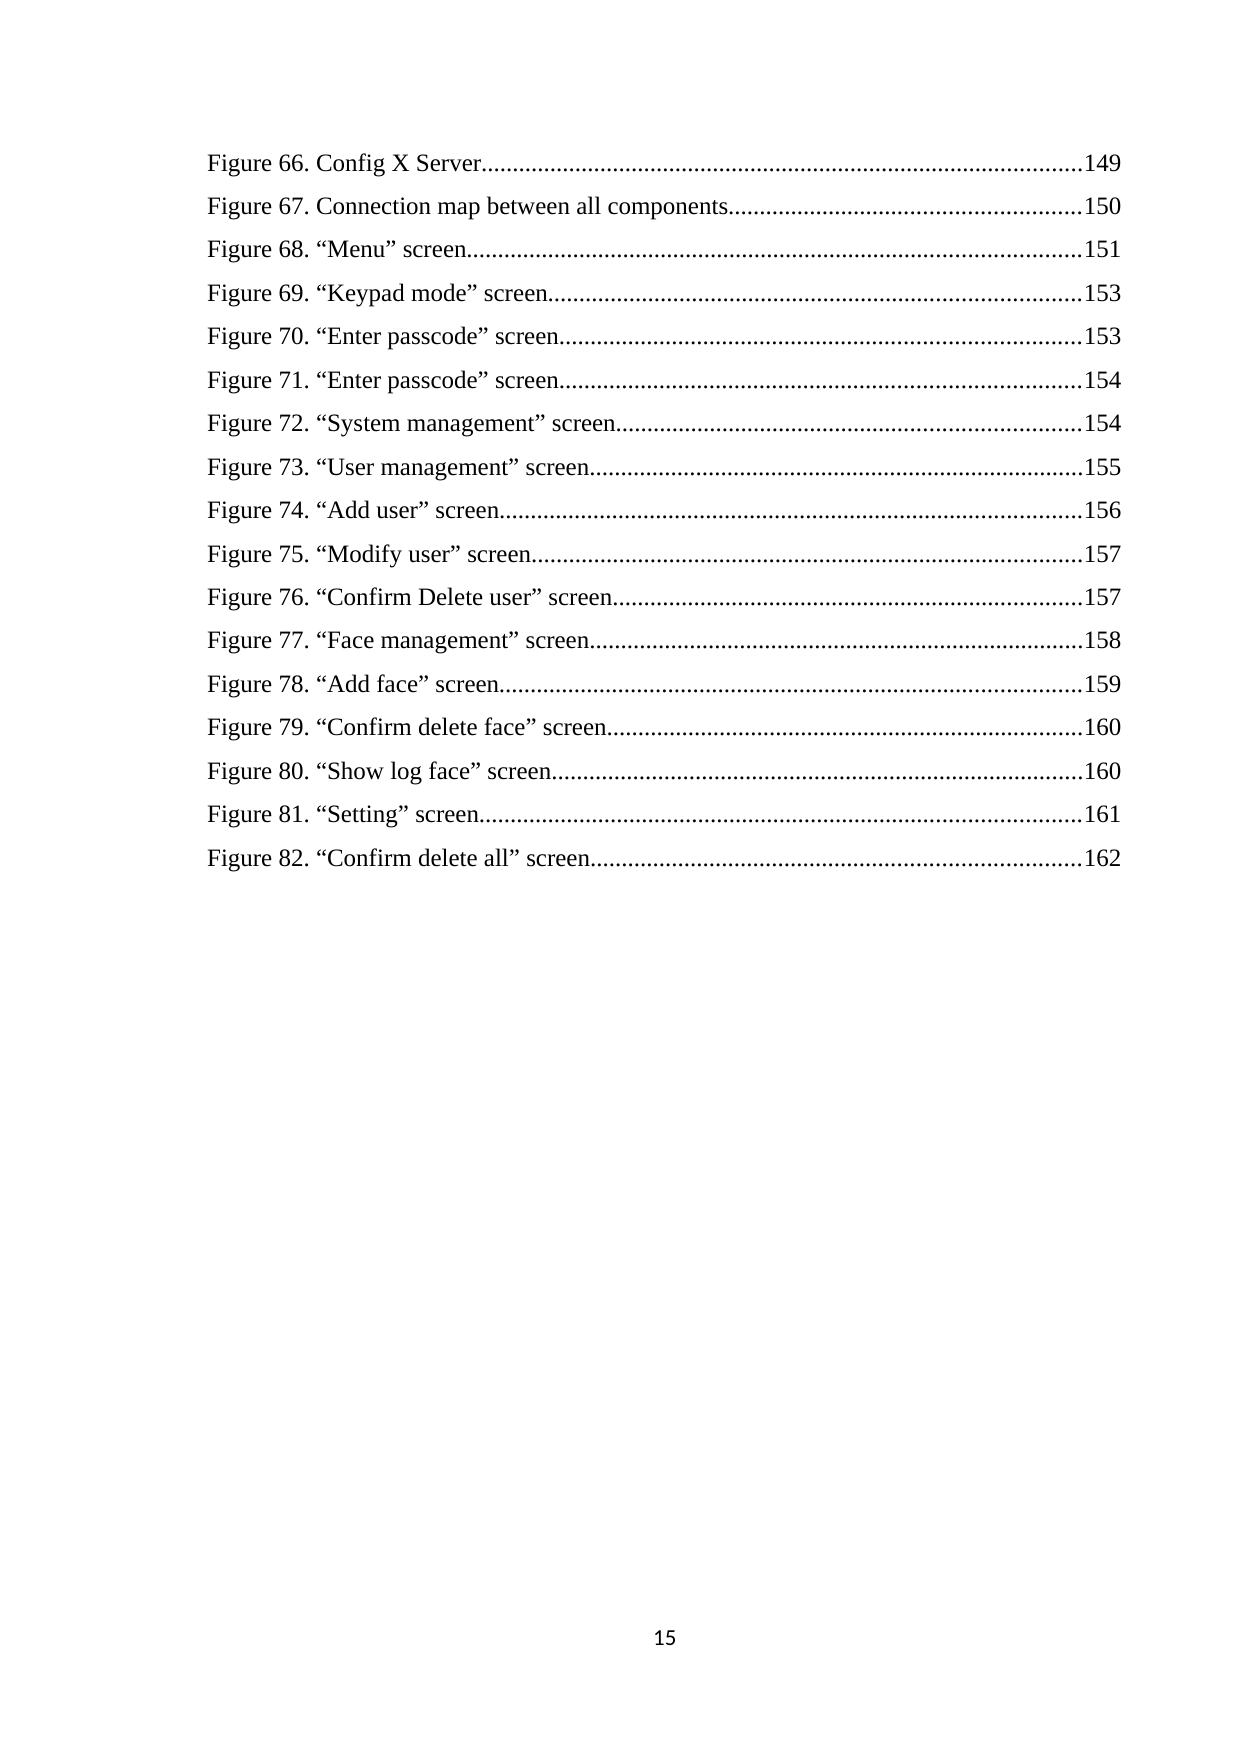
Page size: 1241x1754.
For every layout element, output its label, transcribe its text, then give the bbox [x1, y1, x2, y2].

text Figure 68. “Menu” screen 151 [207, 234, 1122, 263]
text Figure 71. “Enter passcode” screen 154 [207, 365, 1122, 394]
text Figure 69. “Keypad mode” screen 153 [207, 278, 1122, 307]
text Figure 81. “Setting” screen 161 [207, 799, 1122, 828]
text Figure 66. Config X Server 149 [207, 148, 1122, 176]
text Figure 74. “Add user” screen 156 [207, 495, 1122, 524]
text Figure 76. “Confirm Delete user” screen 157 [207, 582, 1122, 611]
text Figure 75. “Modify user” screen 157 [207, 539, 1122, 567]
text Figure 70. “Enter passcode” screen 153 [207, 321, 1122, 350]
text Figure 73. “User management” screen 155 [207, 452, 1122, 481]
text Figure 79. “Confirm delete face” screen 160 [207, 712, 1122, 741]
text Figure 77. “Face management” screen 158 [207, 626, 1122, 654]
text Figure 67. Connection map between all components 150 [207, 191, 1122, 220]
text Figure 82. “Confirm delete all” screen 162 [207, 843, 1122, 871]
text Figure 72. “System management” screen 154 [207, 408, 1122, 437]
text Figure 78. “Add face” screen 159 [207, 669, 1122, 698]
text Figure 80. “Show log face” screen 160 [207, 756, 1122, 784]
